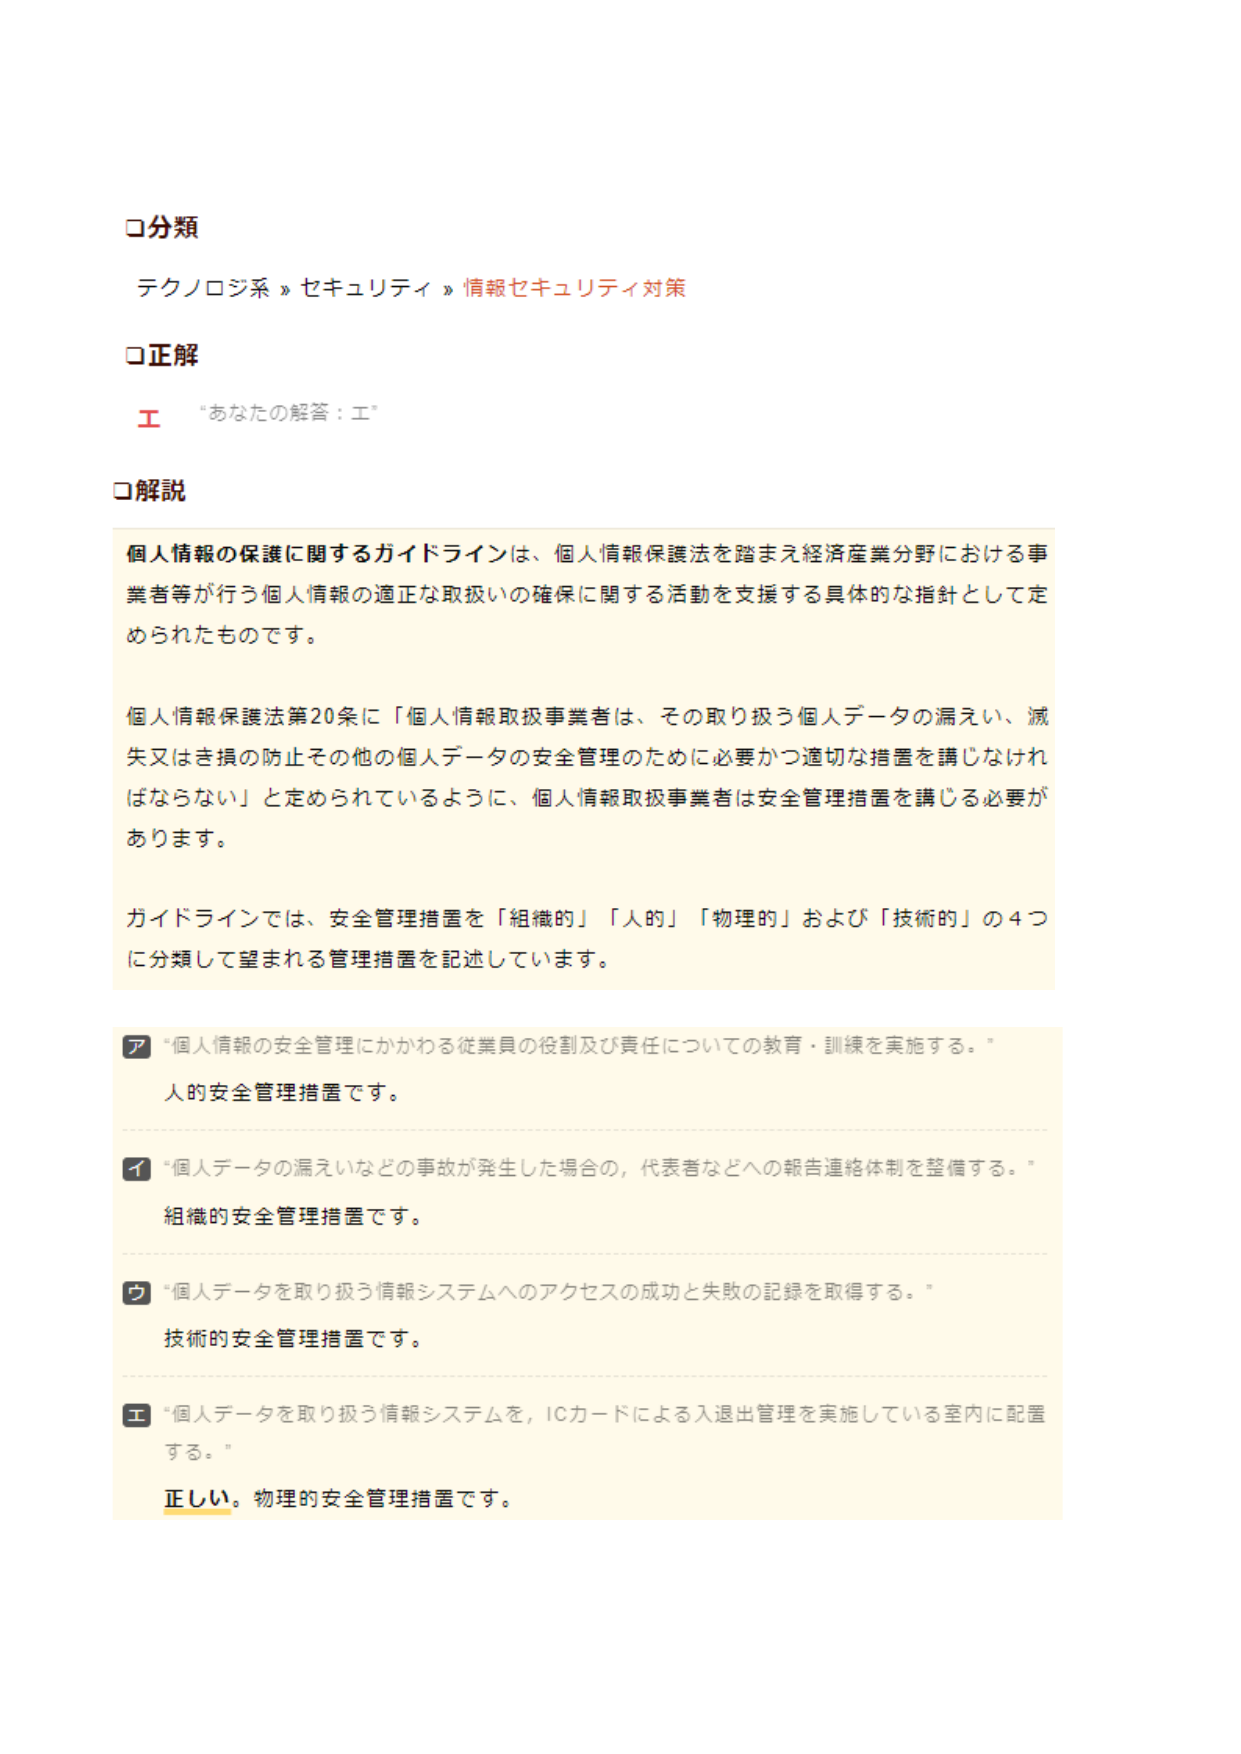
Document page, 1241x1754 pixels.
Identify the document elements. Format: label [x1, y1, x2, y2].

picture [112, 464, 1055, 990]
picture [112, 1027, 1063, 1520]
picture [112, 202, 819, 434]
